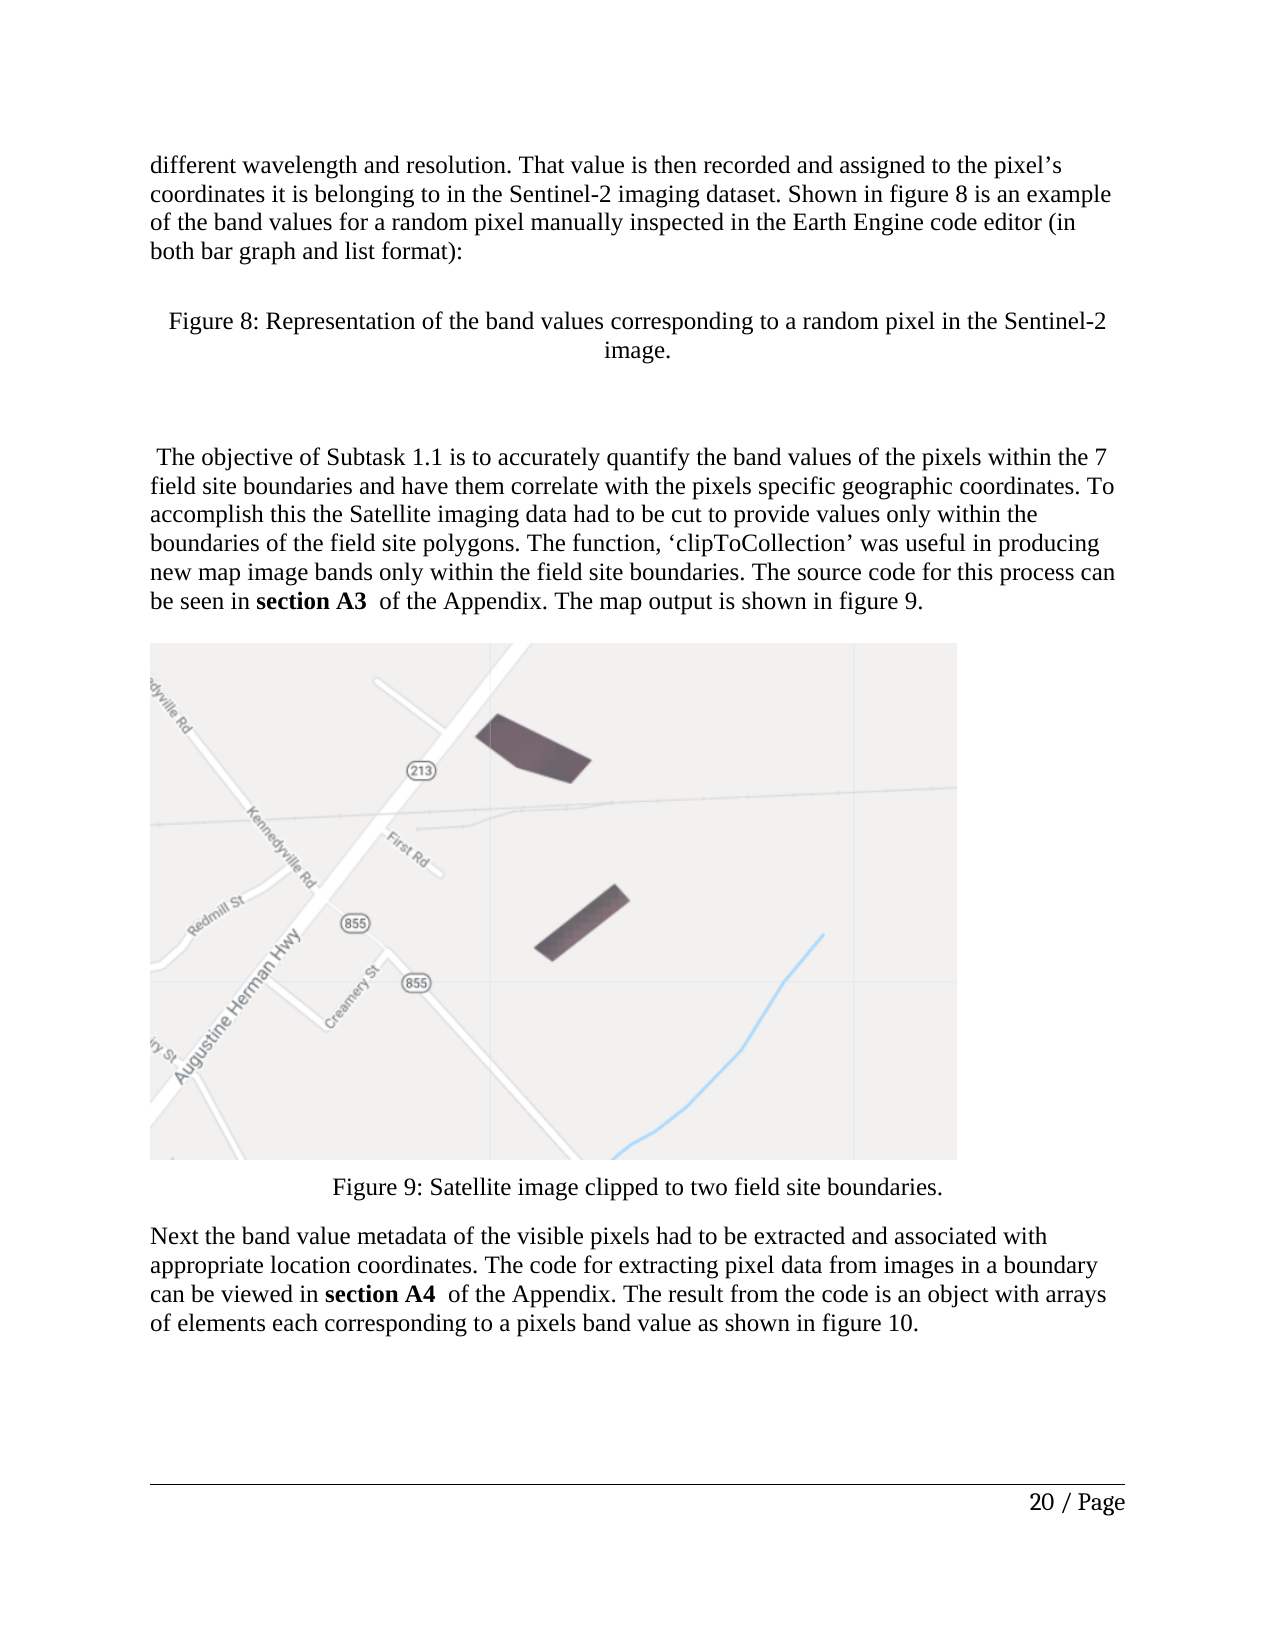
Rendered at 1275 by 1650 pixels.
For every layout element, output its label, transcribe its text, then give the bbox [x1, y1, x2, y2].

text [150, 150, 1125, 265]
text Figure 9: Satellite image clipped to two field site boundaries. [150, 1172, 1125, 1201]
text Figure 8: Representation of the band values corresponding to a random pixel in the Sentinel-2 image. [150, 306, 1125, 364]
picture [150, 643, 958, 1160]
text Next the band value metadata of the visible pixels had to be extracted and associated with appropriate location coordinates. The code for extracting pixel data from images in a boundary can be viewed in section A4 of the Appendix. The result from the code is an object with arrays of elements each corresponding to a pixels band value as shown in figure 10. [150, 1221, 1125, 1336]
text The objective of Subtask 1.1 is to accurately quantify the band values of the pixels within the 7 field site boundaries and have them correlate with the pixels specific geographic coordinates. To accomplish this the Satellite imaging data had to be cut to provide values only within the boundaries of the field site polygons. The function, ‘clipToCollection’ was useful in producing new map image bands only within the field site boundaries. The source code for this process can be seen in section A3 of the Appendix. The map output is shown in figure 9. [150, 442, 1125, 614]
